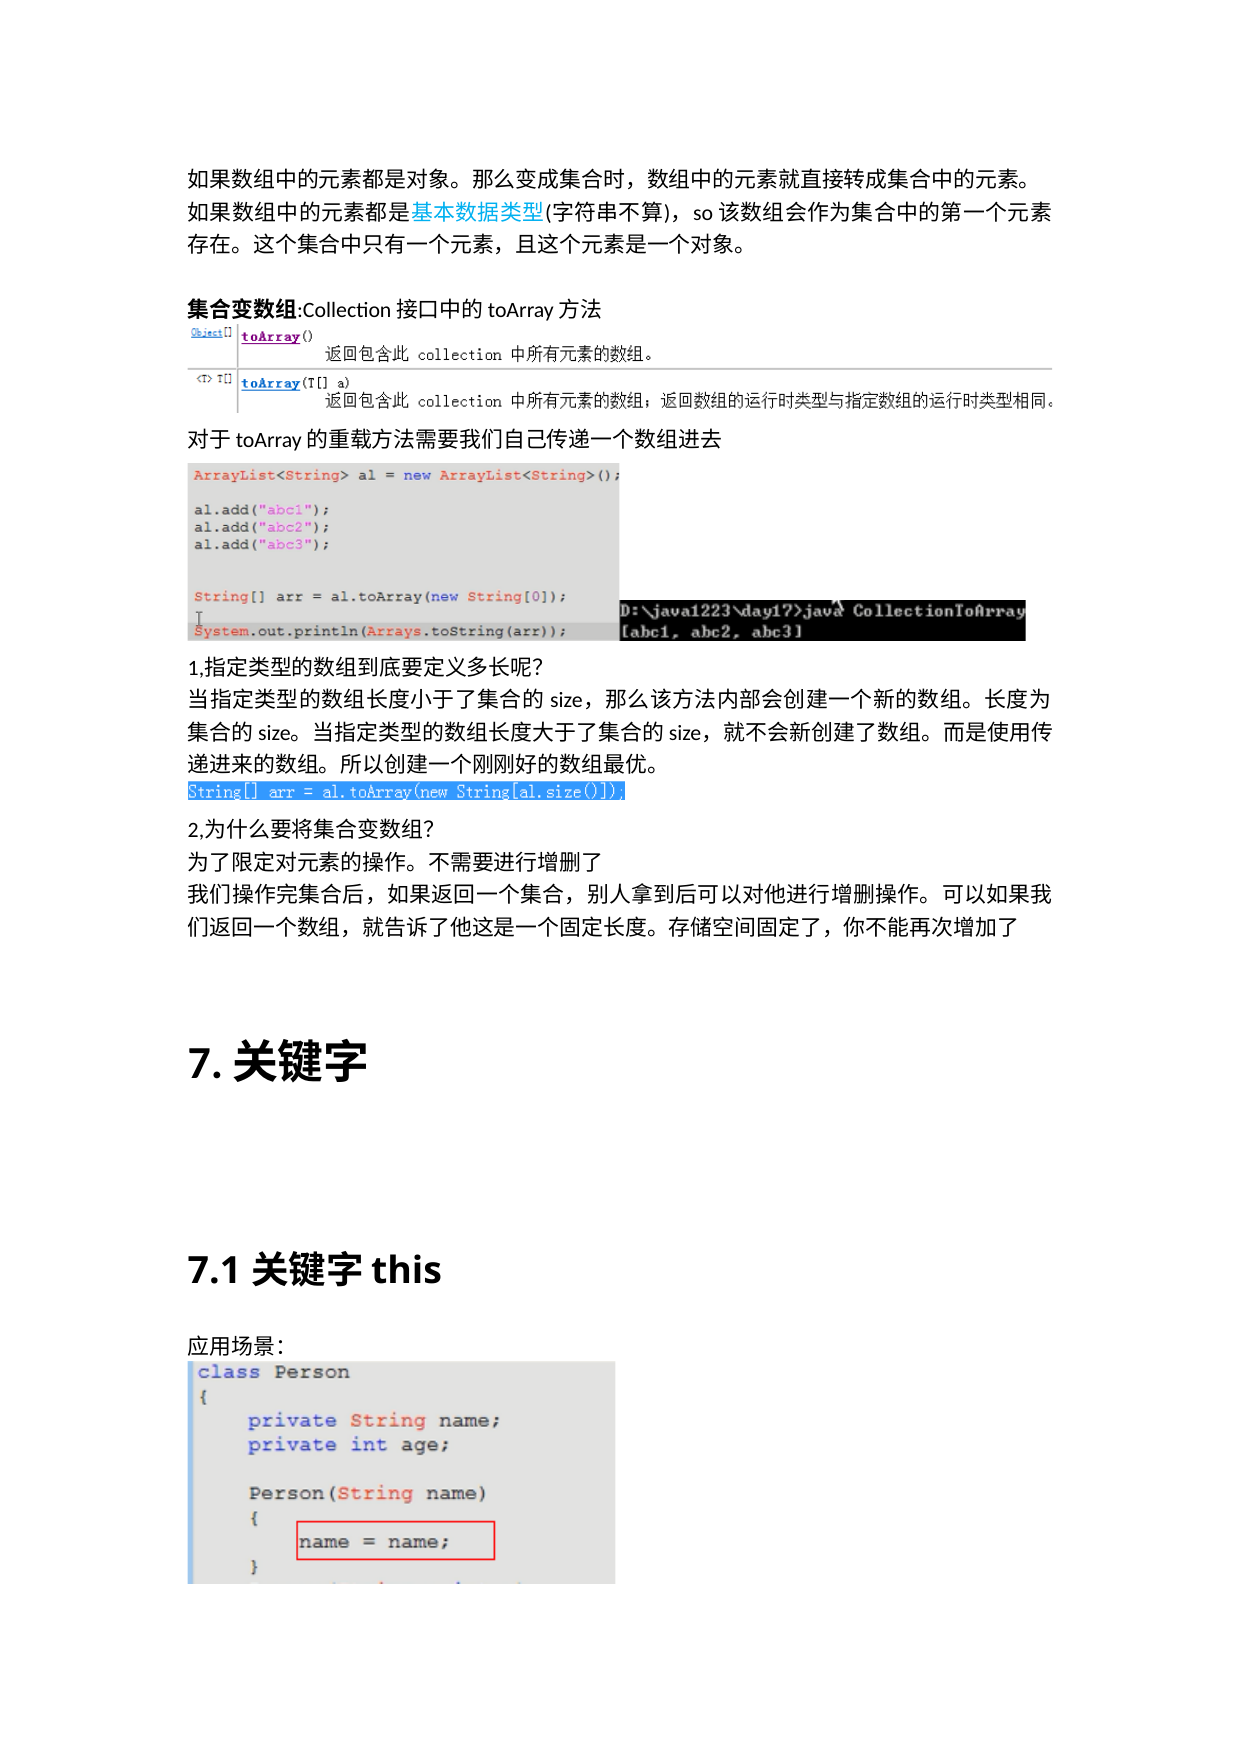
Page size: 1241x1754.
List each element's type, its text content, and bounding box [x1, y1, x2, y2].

text 当指定类型的数组长度小于了集合的size，那么该方法内部会创建一个新的数组。长度为集合的size。当指定类型的数组长度大于了集合的size，就不会新创建了数组。而是使用传递进来的数组。所以创建一个刚刚好的数组最优。 [187, 682, 1053, 779]
text 2,为什么要将集合变数组？ [187, 812, 1053, 844]
picture [187, 779, 625, 800]
text 为了限定对元素的操作。不需要进行增删了 [187, 844, 1053, 877]
text 应用场景： [187, 1329, 1053, 1361]
text 对于toArray的重载方法需要我们自己传递一个数组进去 [187, 422, 1053, 454]
text 1,指定类型的数组到底要定义多长呢？ [187, 649, 1053, 682]
subtitle 关键字 [187, 1010, 1053, 1107]
picture [187, 463, 1026, 641]
text 我们操作完集合后，如果返回一个集合，别人拿到后可以对他进行增删操作。可以如果我们返回一个数组，就告诉了他这是一个固定长度。存储空间固定了，你不能再次增加了 [187, 877, 1053, 942]
text 如果数组中的元素都是基本数据类型(字符串不算)，so该数组会作为集合中的第一个元素存在。这个集合中只有一个元素，且这个元素是一个对象。 [187, 194, 1053, 259]
text 如果数组中的元素都是对象。那么变成集合时，数组中的元素就直接转成集合中的元素。 [187, 162, 1053, 194]
text 集合变数组:Collection接口中的toArray方法 [187, 292, 1053, 324]
subtitle 7.1 关键字this [187, 1234, 1053, 1299]
picture [187, 1361, 616, 1584]
picture [187, 324, 1053, 413]
